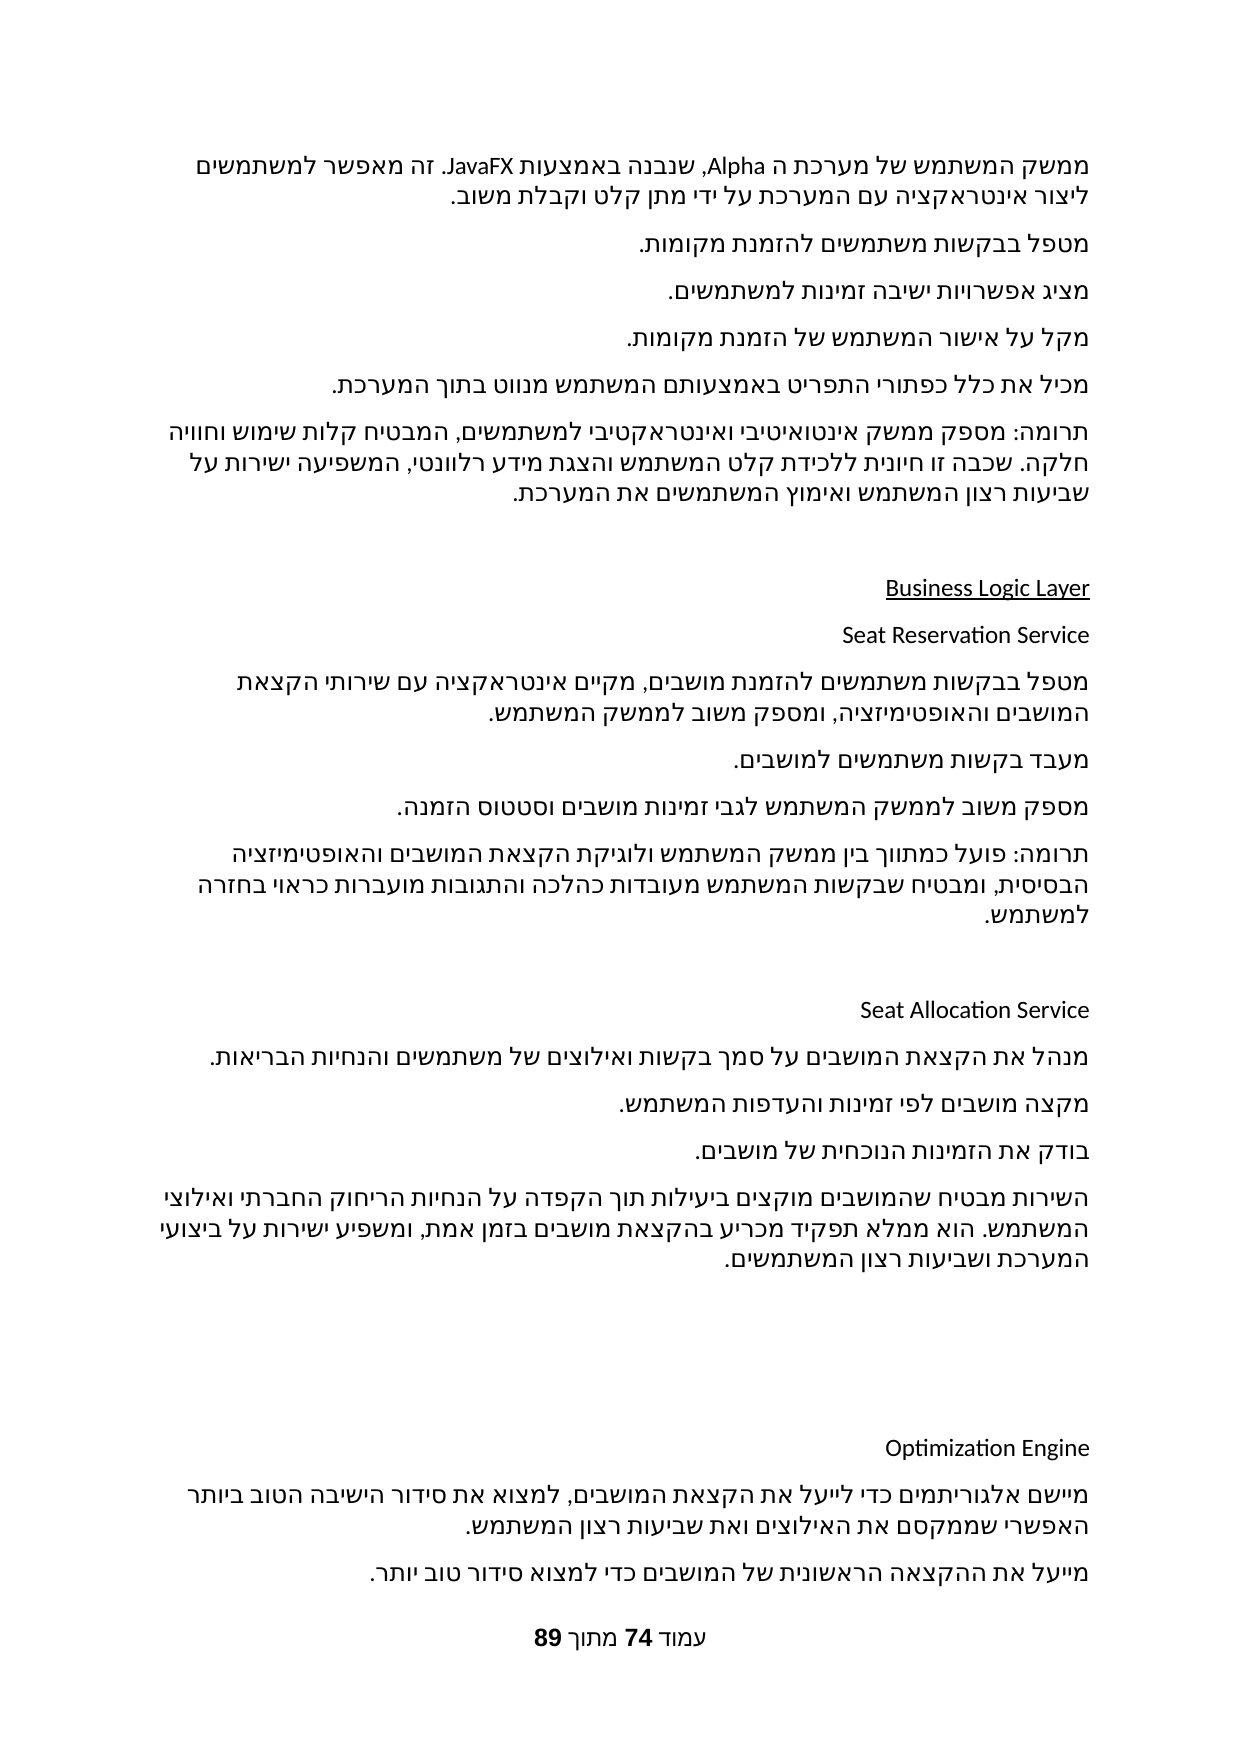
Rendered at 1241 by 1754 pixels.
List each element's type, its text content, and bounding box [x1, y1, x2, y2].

text מייעל את ההקצאה הראשונית של המושבים כדי למצוא סידור טוב יותר. [150, 1557, 1090, 1588]
text תרומה: מספק ממשק אינטואיטיבי ואינטראקטיבי למשתמשים, המבטיח קלות שימוש וחוויה חלקה. שכבה זו חיונית ללכידת קלט המשתמש והצגת מידע רלוונטי, המשפיעה ישירות על שביעות רצון המשתמש ואימוץ המשתמשים את המערכת. [150, 416, 1090, 508]
text מציג אפשרויות ישיבה זמינות למשתמשים. [150, 275, 1090, 305]
text מעבד בקשות משתמשים למושבים. [150, 744, 1090, 774]
text Business Logic Layer [150, 572, 1090, 602]
text מנהל את הקצאת המושבים על סמך בקשות ואילוצים של משתמשים והנחיות הבריאות. [150, 1041, 1090, 1071]
text Optimization Engine [150, 1432, 1090, 1463]
text תרומה: פועל כמתווך בין ממשק המשתמש ולוגיקת הקצאת המושבים והאופטימיזציה הבסיסית, ומבטיח שבקשות המשתמש מעובדות כהלכה והתגובות מועברות כראוי בחזרה למשתמש. [150, 838, 1090, 930]
text בודק את הזמינות הנוכחית של מושבים. [150, 1135, 1090, 1166]
text Seat Reservation Service [150, 619, 1090, 649]
text מקל על אישור המשתמש של הזמנת מקומות. [150, 322, 1090, 353]
text מספק משוב לממשק המשתמש לגבי זמינות מושבים וסטטוס הזמנה. [150, 791, 1090, 822]
text השירות מבטיח שהמושבים מוקצים ביעילות תוך הקפדה על הנחיות הריחוק החברתי ואילוצי המשתמש. הוא ממלא תפקיד מכריע בהקצאת מושבים בזמן אמת, ומשפיע ישירות על ביצועי המערכת ושביעות רצון המשתמשים. [150, 1182, 1090, 1274]
text מטפל בבקשות משתמשים להזמנת מקומות. [150, 228, 1090, 258]
text מטפל בבקשות משתמשים להזמנת מושבים, מקיים אינטראקציה עם שירותי הקצאת המושבים והאופטימיזציה, ומספק משוב לממשק המשתמש. [150, 666, 1090, 727]
text מקצה מושבים לפי זמינות והעדפות המשתמש. [150, 1088, 1090, 1119]
text ממשק המשתמש של מערכת ה Alpha, שנבנה באמצעות JavaFX. זה מאפשר למשתמשים ליצור אינטראקציה עם המערכת על ידי מתן קלט וקבלת משוב. [150, 150, 1090, 211]
text מיישם אלגוריתמים כדי לייעל את הקצאת המושבים, למצוא את סידור הישיבה הטוב ביותר האפשרי שממקסם את האילוצים ואת שביעות רצון המשתמש. [150, 1479, 1090, 1541]
text Seat Allocation Service [150, 994, 1090, 1024]
text מכיל את כלל כפתורי התפריט באמצעותם המשתמש מנווט בתוך המערכת. [150, 369, 1090, 400]
